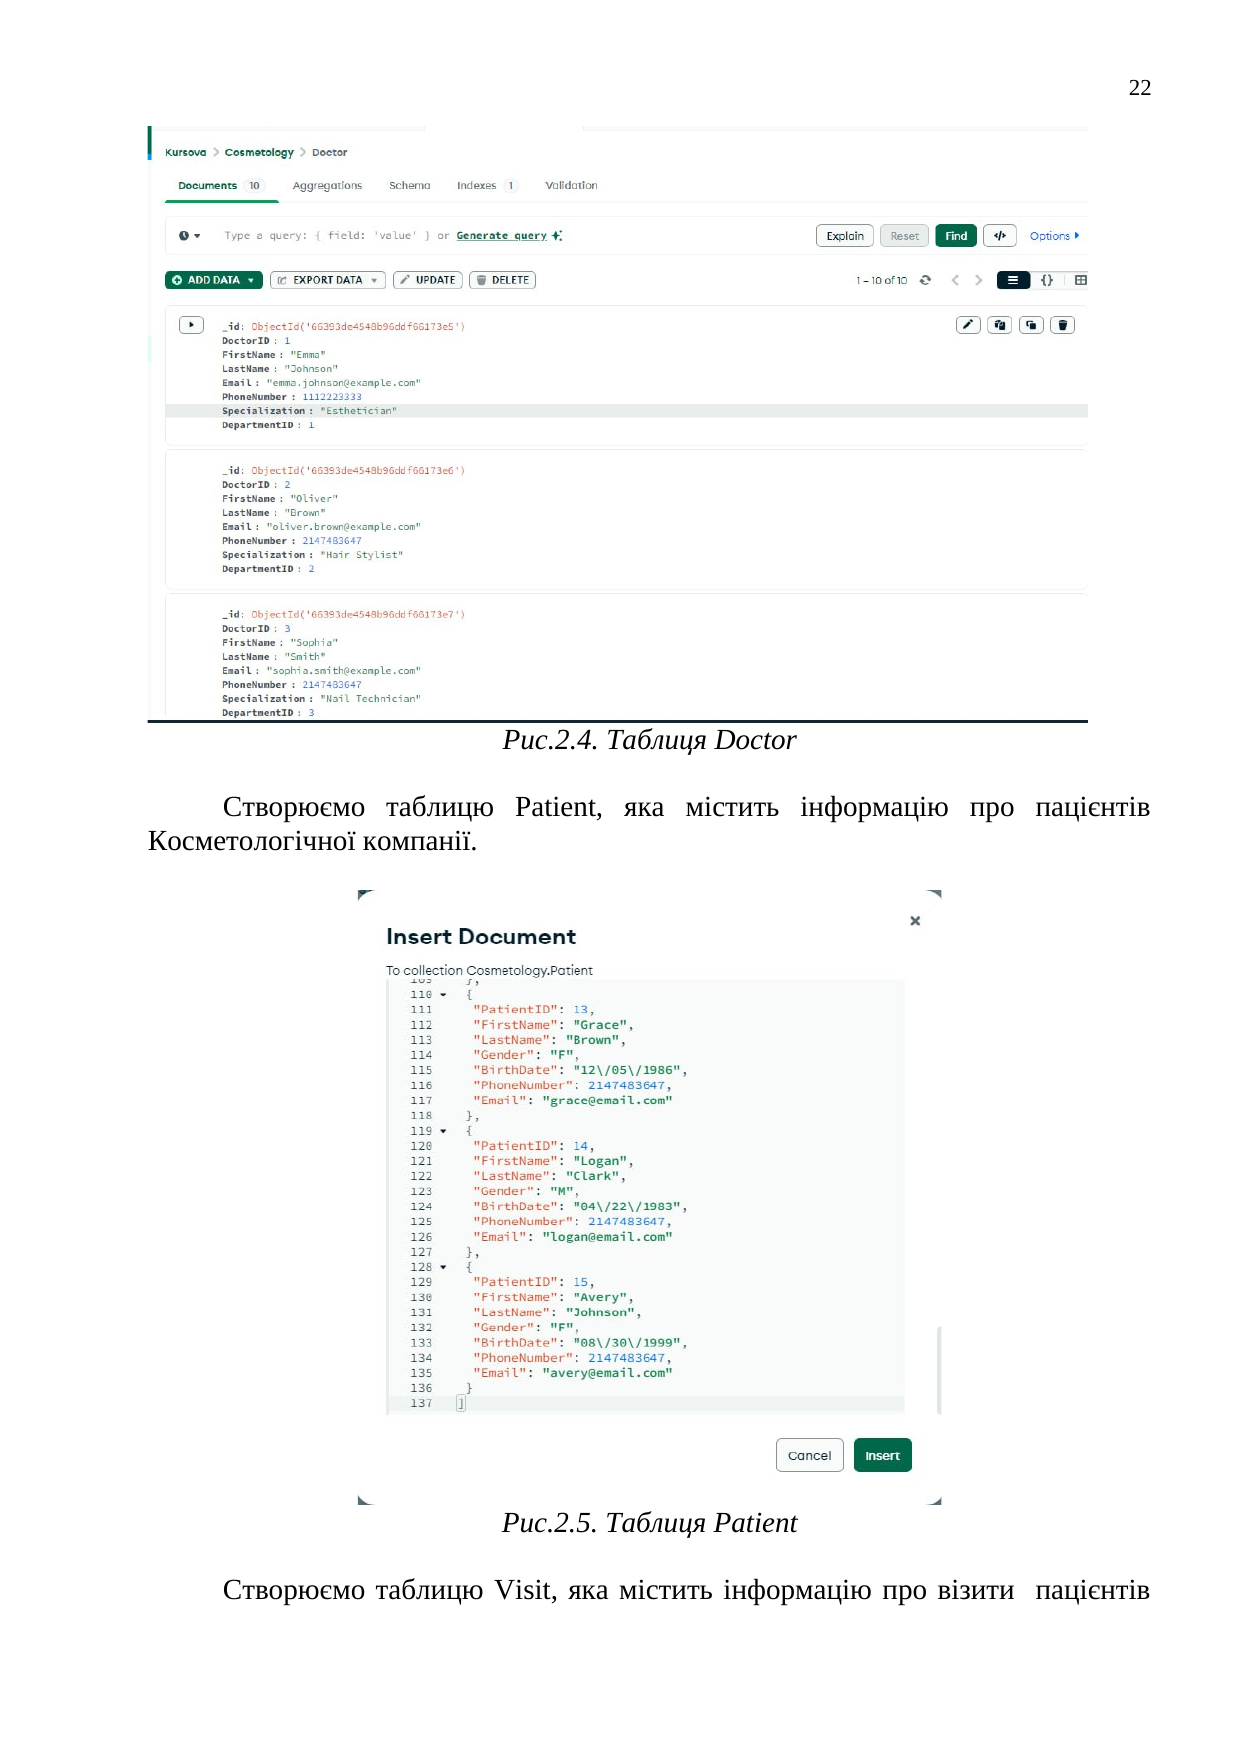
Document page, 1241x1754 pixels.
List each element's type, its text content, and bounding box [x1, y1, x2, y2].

picture [147, 126, 1088, 723]
text Рис.2.4. Таблиця Doctor [148, 722, 1152, 756]
text Рис.2.5. Таблиця Patient [148, 1505, 1152, 1538]
picture [357, 890, 942, 1505]
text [148, 1572, 1152, 1606]
text Створюємо таблицю Patient, яка містить інформацію про пацієнтів Косметологічної компанії. [148, 789, 1152, 857]
